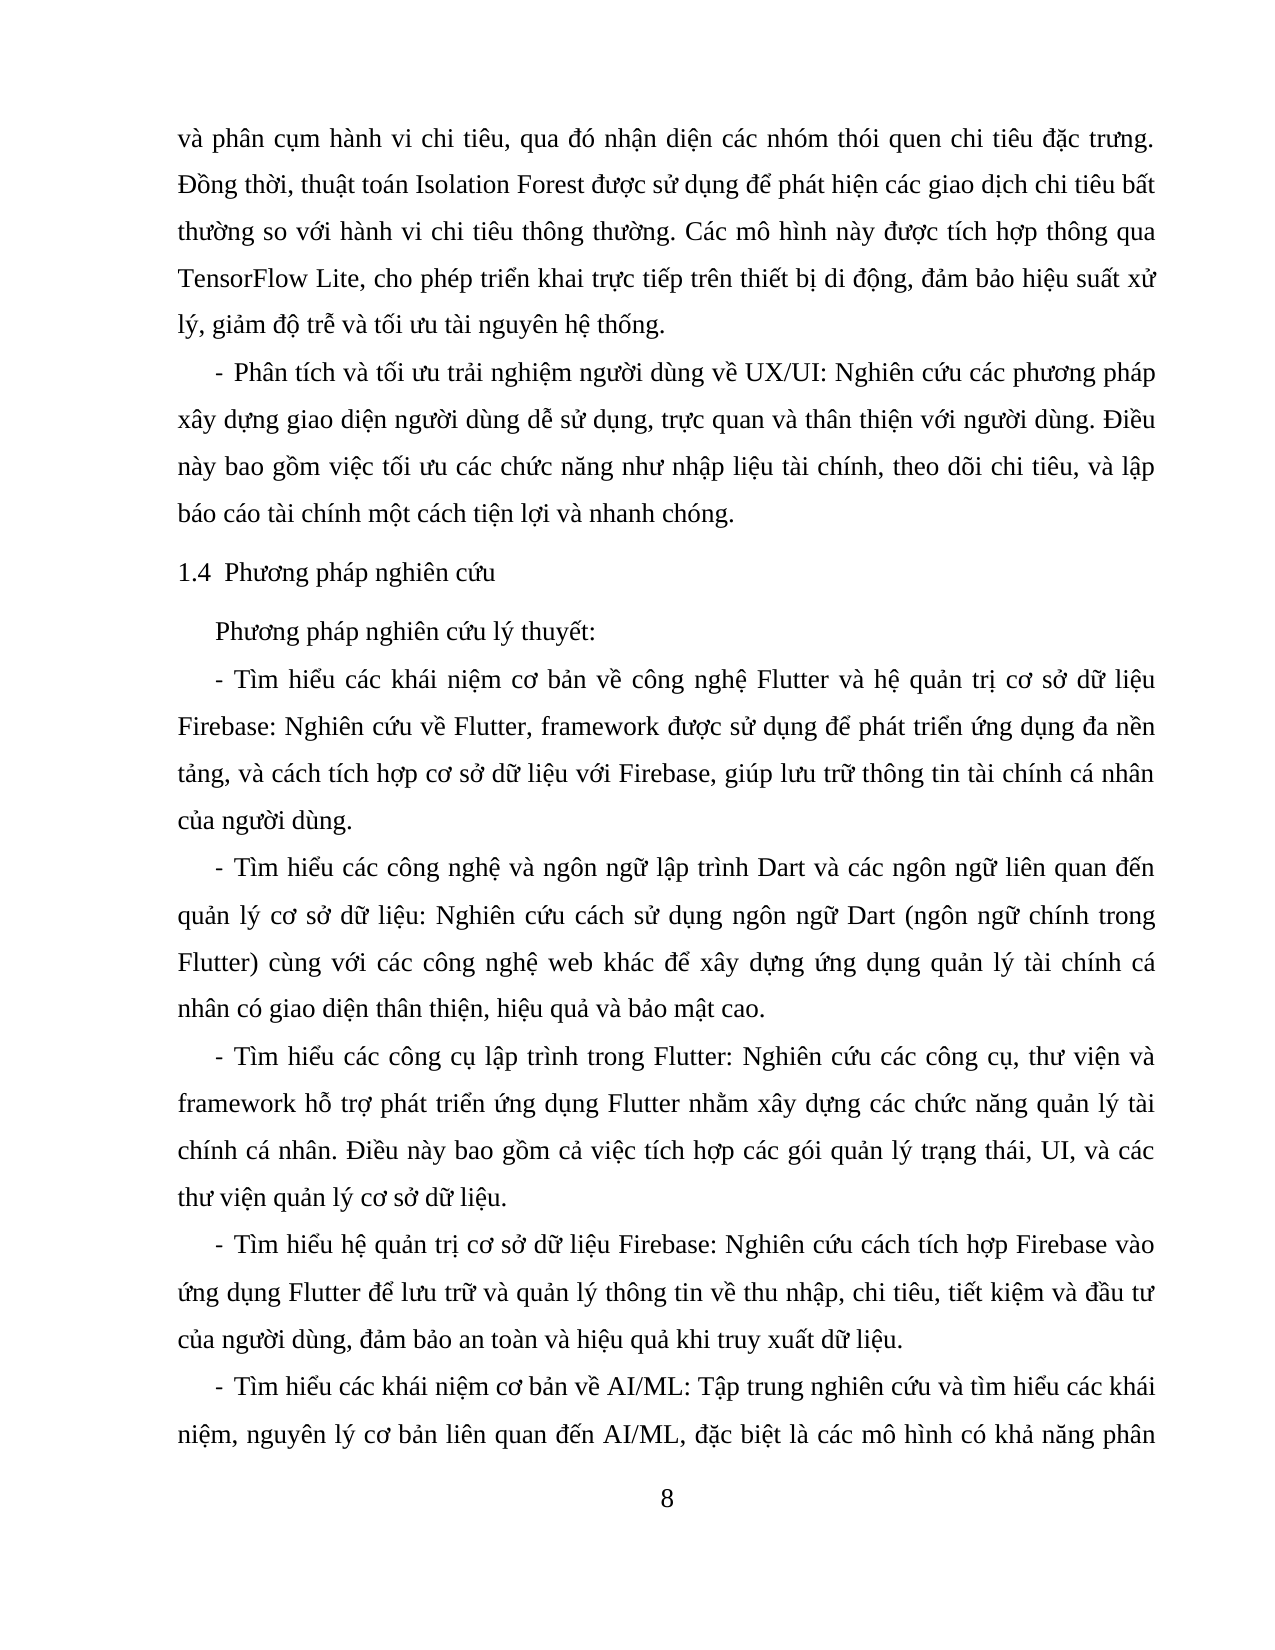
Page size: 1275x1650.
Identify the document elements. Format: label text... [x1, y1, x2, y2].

subtitle Phương pháp nghiên cứu [177, 556, 1157, 587]
text Phương pháp nghiên cứu lý thuyết: [177, 615, 1157, 646]
text Tìm hiểu hệ quản trị cơ sở dữ liệu Firebase: Nghiên cứu cách tích hợp Firebase vào ứng dụng Flutter để lưu trữ và quản lý thông tin về thu nhập, chi tiêu, tiết kiệm và đầu tư của người dùng, đảm bảo an toàn và hiệu quả khi truy xuất dữ liệu. [177, 1227, 1157, 1354]
text Tìm hiểu các khái niệm cơ bản về công nghệ Flutter và hệ quản trị cơ sở dữ liệu Firebase: Nghiên cứu về Flutter, framework được sử dụng để phát triển ứng dụng đa nền tảng, và cách tích hợp cơ sở dữ liệu với Firebase, giúp lưu trữ thông tin tài chính cá nhân của người dùng. [177, 662, 1157, 835]
text Phân tích và tối ưu trải nghiệm người dùng về UX/UI: Nghiên cứu các phương pháp xây dựng giao diện người dùng dễ sử dụng, trực quan và thân thiện với người dùng. Điều này bao gồm việc tối ưu các chức năng như nhập liệu tài chính, theo dõi chi tiêu, và lập báo cáo tài chính một cách tiện lợi và nhanh chóng. [177, 355, 1157, 528]
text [177, 1369, 1157, 1449]
text Tìm hiểu các công nghệ và ngôn ngữ lập trình Dart và các ngôn ngữ liên quan đến quản lý cơ sở dữ liệu: Nghiên cứu cách sử dụng ngôn ngữ Dart (ngôn ngữ chính trong Flutter) cùng với các công nghệ web khác để xây dựng ứng dụng quản lý tài chính cá nhân có giao diện thân thiện, hiệu quả và bảo mật cao. [177, 850, 1157, 1023]
text Tìm hiểu các công cụ lập trình trong Flutter: Nghiên cứu các công cụ, thư viện và framework hỗ trợ phát triển ứng dụng Flutter nhằm xây dựng các chức năng quản lý tài chính cá nhân. Điều này bao gồm cả việc tích hợp các gói quản lý trạng thái, UI, và các thư viện quản lý cơ sở dữ liệu. [177, 1039, 1157, 1212]
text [177, 122, 1157, 339]
